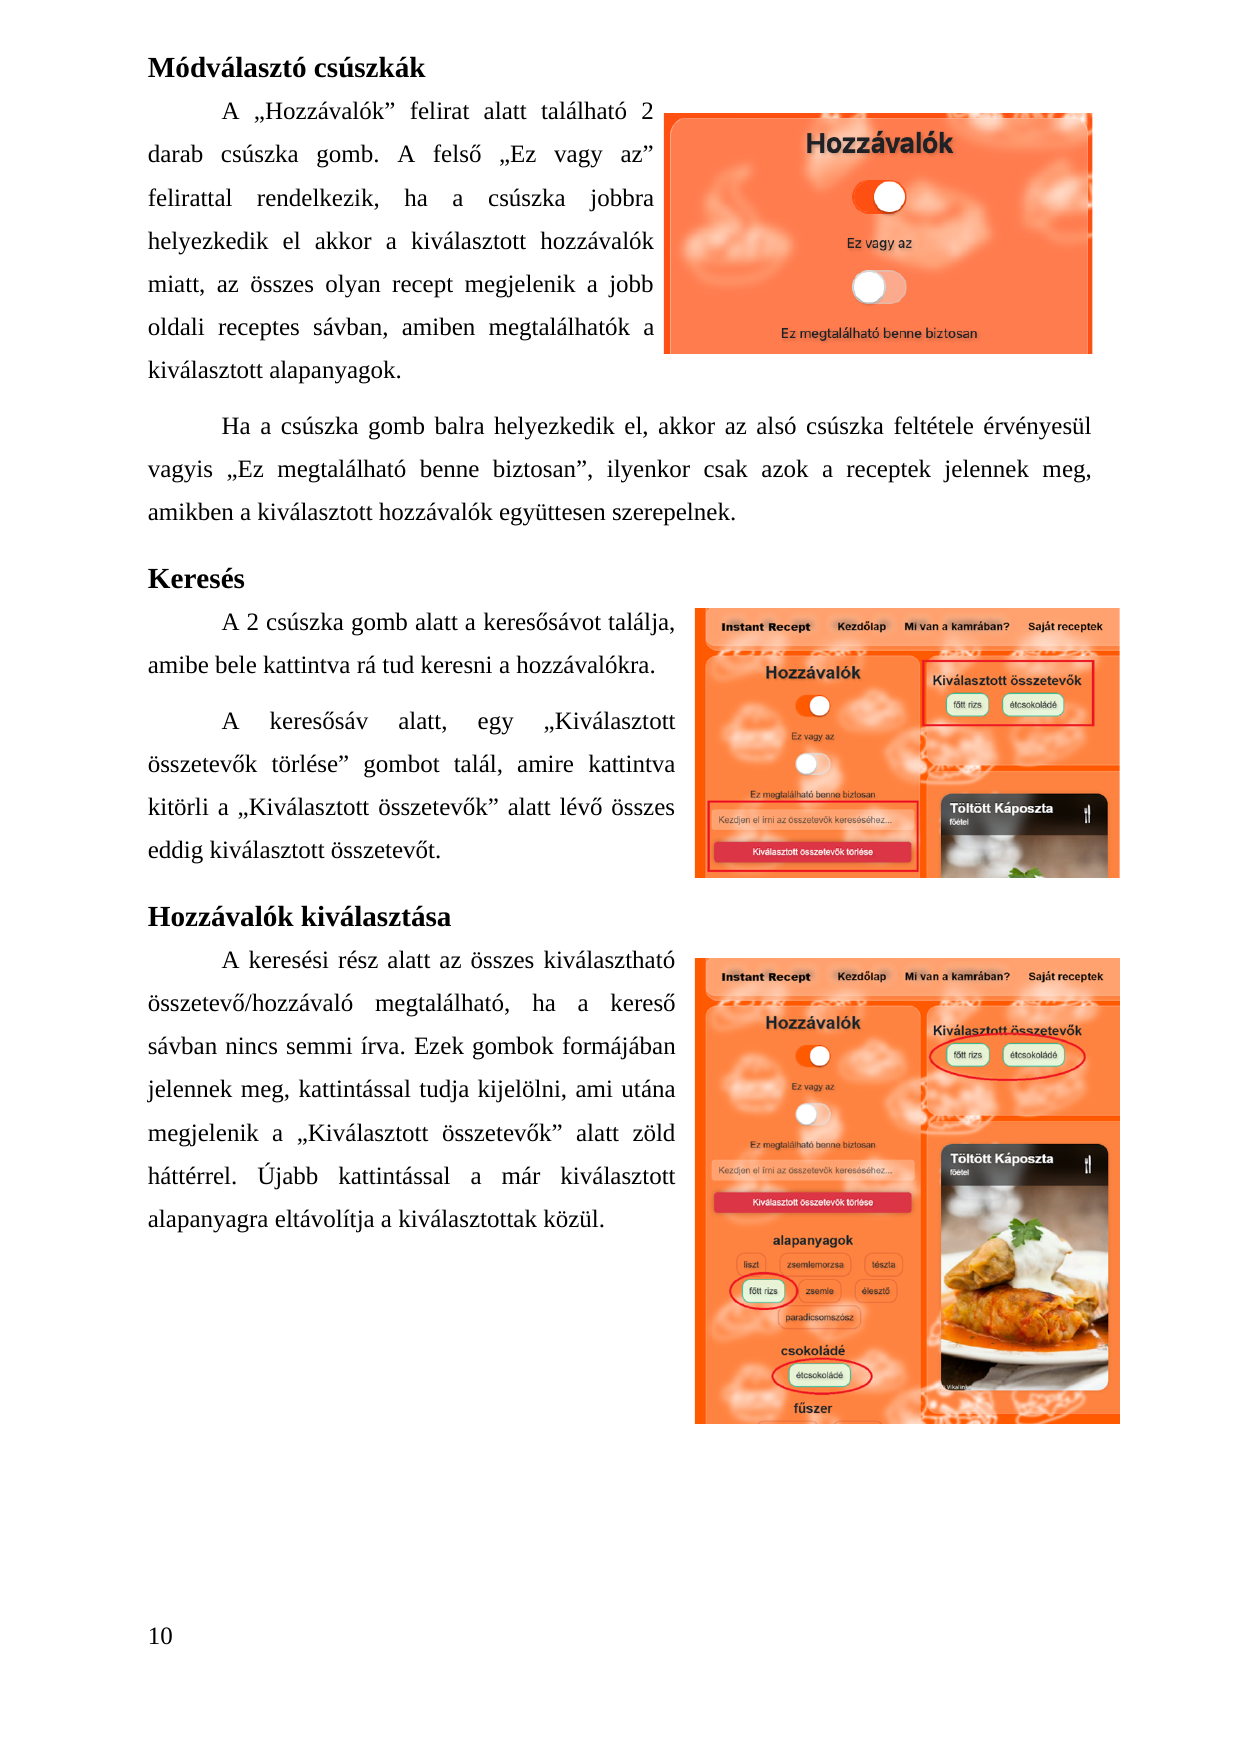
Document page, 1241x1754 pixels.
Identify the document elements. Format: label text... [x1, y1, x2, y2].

list Módválasztó csúszkák [148, 50, 1093, 84]
text A keresési rész alatt az összes kiválasztható összetevő/hozzávaló megtalálható, ha a kereső sávban nincs semmi írva. Ezek gombok formájában jelennek meg, kattintással tudja kijelölni, ami utána megjelenik a „Kiválasztott összetevők” alatt zöld háttérrel. Újabb kattintással a már kiválasztott alapanyagra eltávolítja a kiválasztottak közül. [148, 945, 1093, 1233]
list Hozzávalók kiválasztása [148, 899, 1093, 933]
text Ha a csúszka gomb balra helyezkedik el, akkor az alsó csúszka feltétele érvényesül vagyis „Ez megtalálható benne biztosan”, ilyenkor csak azok a receptek jelennek meg, amikben a kiválasztott hozzávalók együttesen szerepelnek. [148, 411, 1093, 526]
picture [694, 608, 1120, 878]
text A 2 csúszka gomb alatt a keresősávot találja, amibe bele kattintva rá tud keresni a hozzávalókra. [148, 607, 1093, 679]
picture [663, 113, 1093, 354]
text A keresősáv alatt, egy „Kiválasztott összetevők törlése” gombot talál, amire kattintva kitörli a „Kiválasztott összetevők” alatt lévő összes eddig kiválasztott összetevőt. [148, 706, 694, 864]
list Keresés [148, 561, 1093, 594]
picture [694, 958, 1120, 1424]
